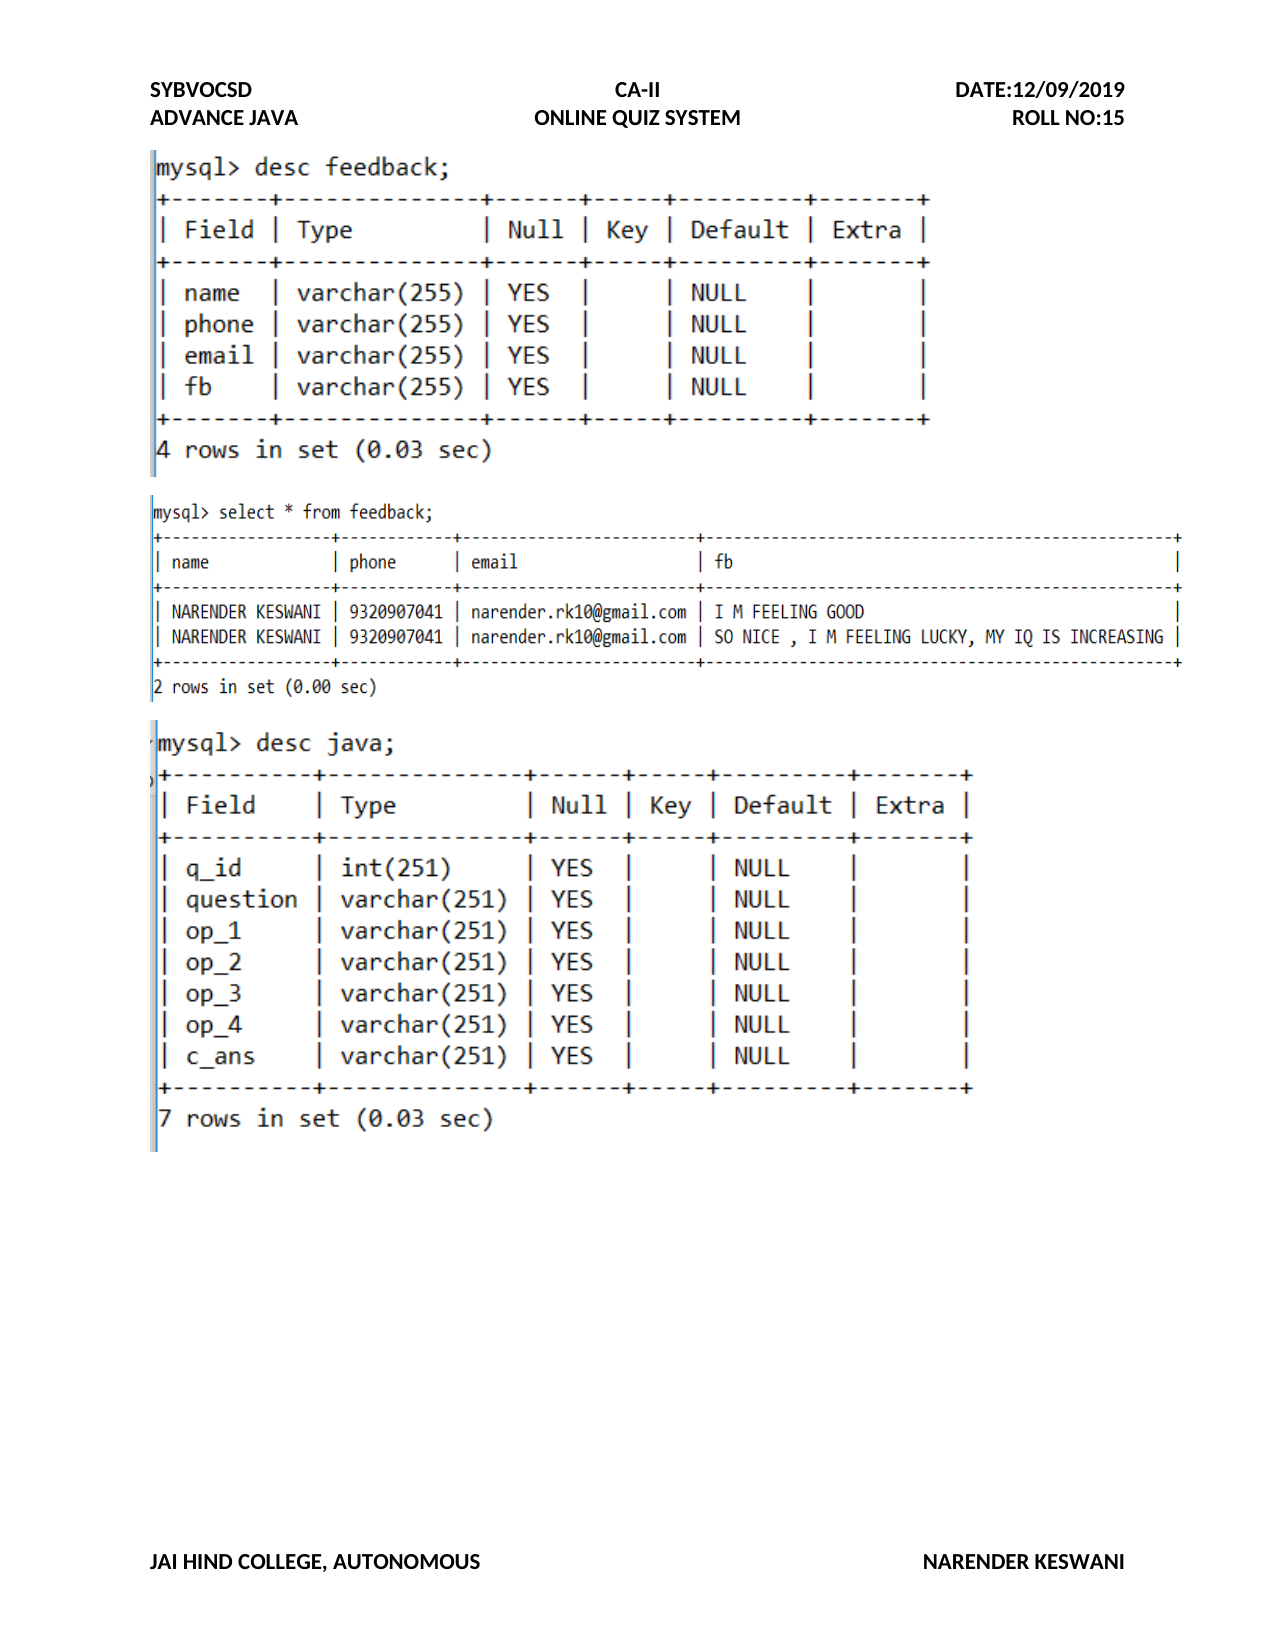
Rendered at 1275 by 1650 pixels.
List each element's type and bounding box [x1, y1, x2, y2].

picture [150, 150, 943, 477]
picture [150, 495, 1203, 702]
picture [150, 720, 997, 1152]
